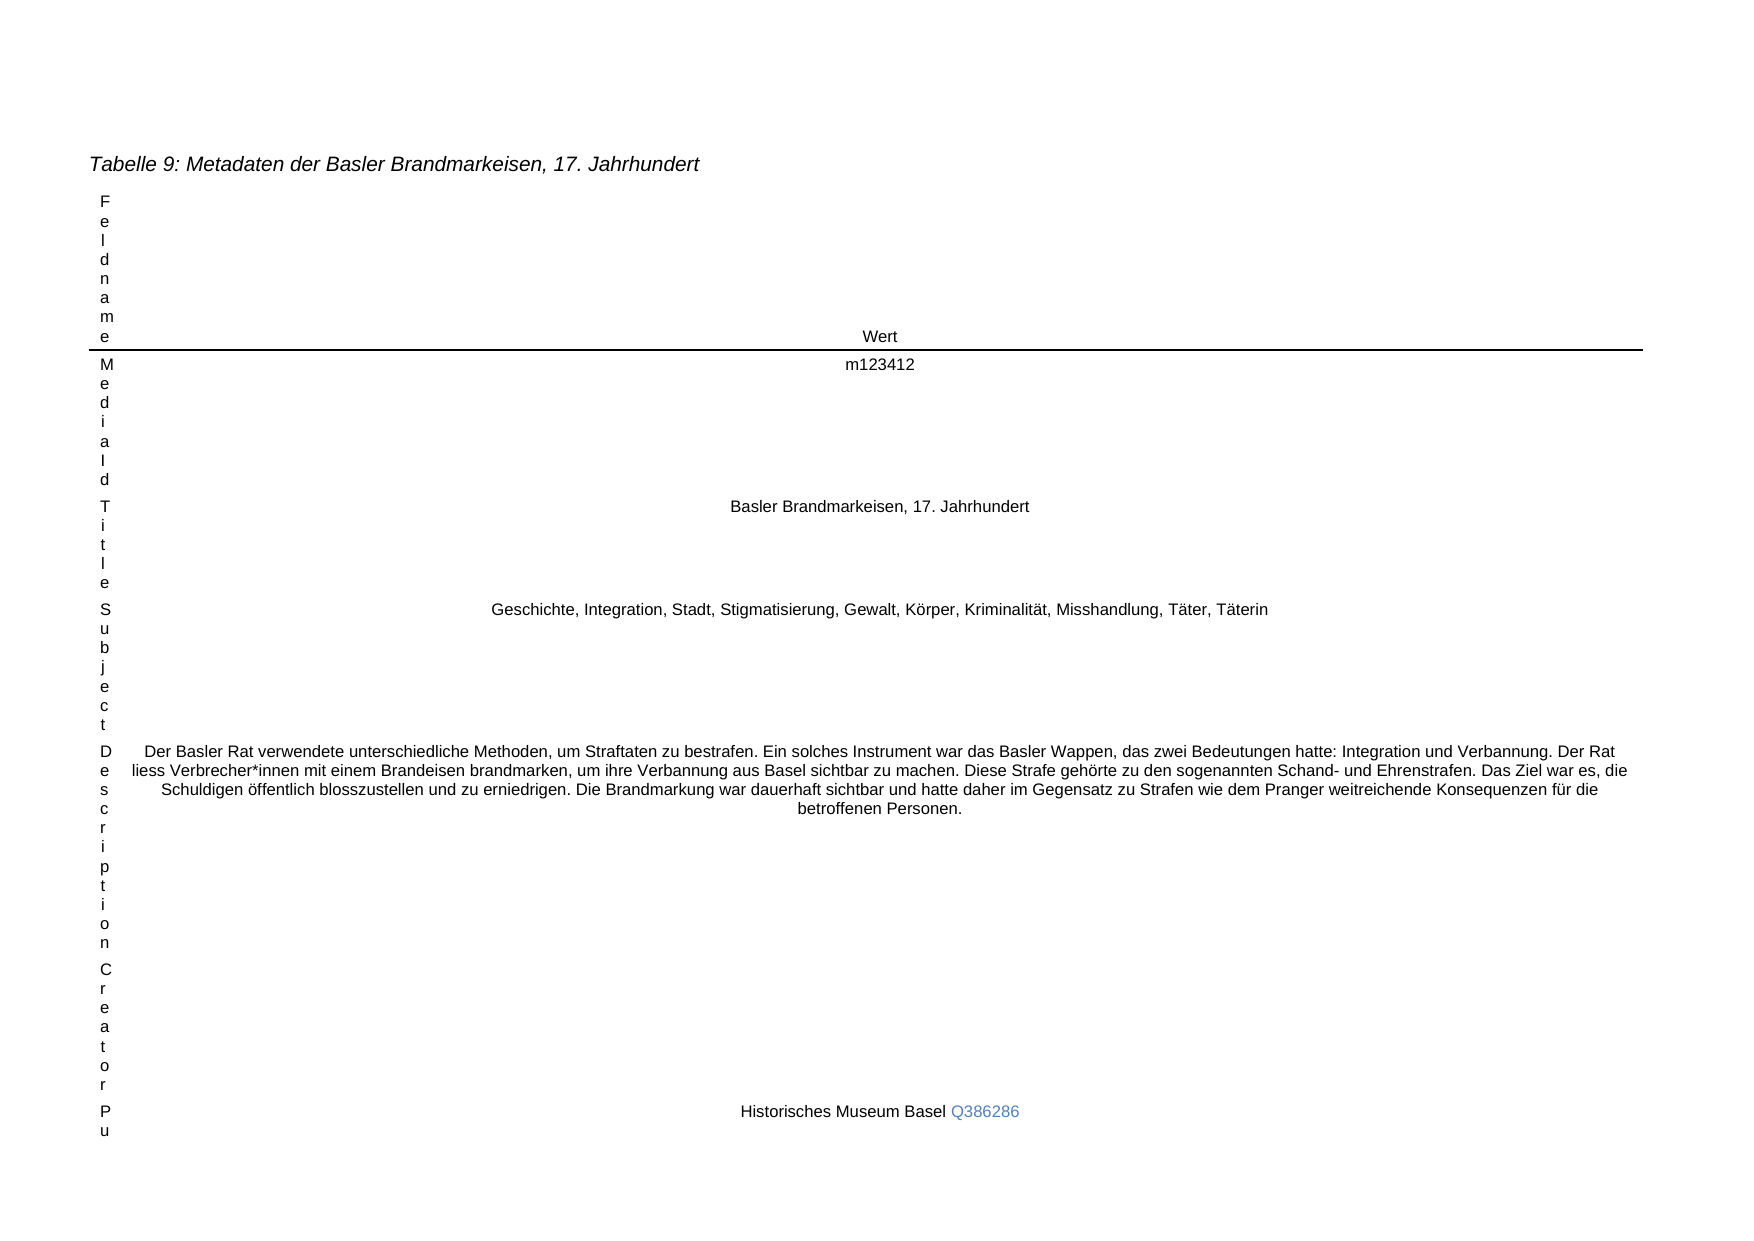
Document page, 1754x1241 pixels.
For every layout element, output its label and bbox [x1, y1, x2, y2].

table_header [77, 131, 1654, 1140]
